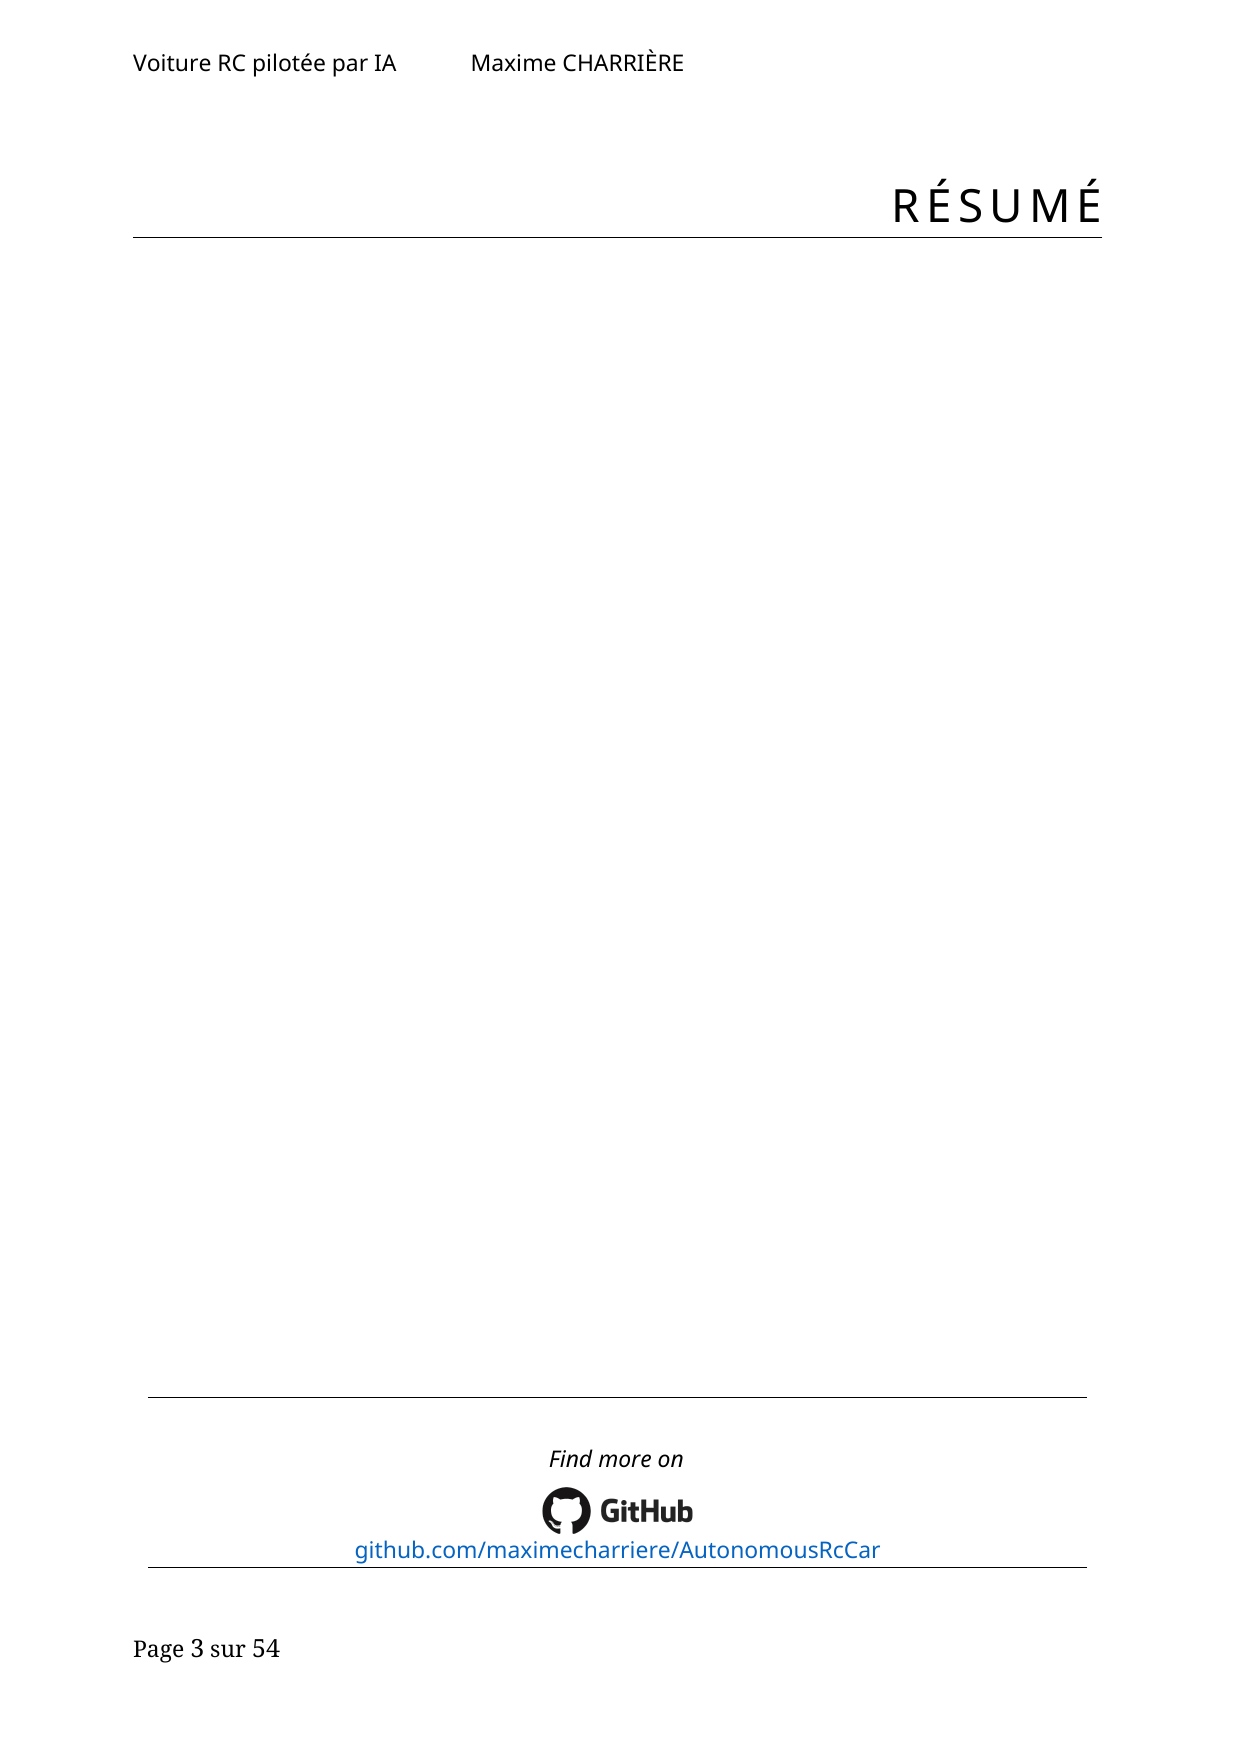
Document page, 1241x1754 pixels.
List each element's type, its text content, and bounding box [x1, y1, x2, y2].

picture [542, 1487, 693, 1534]
title Résumé [133, 173, 1102, 237]
